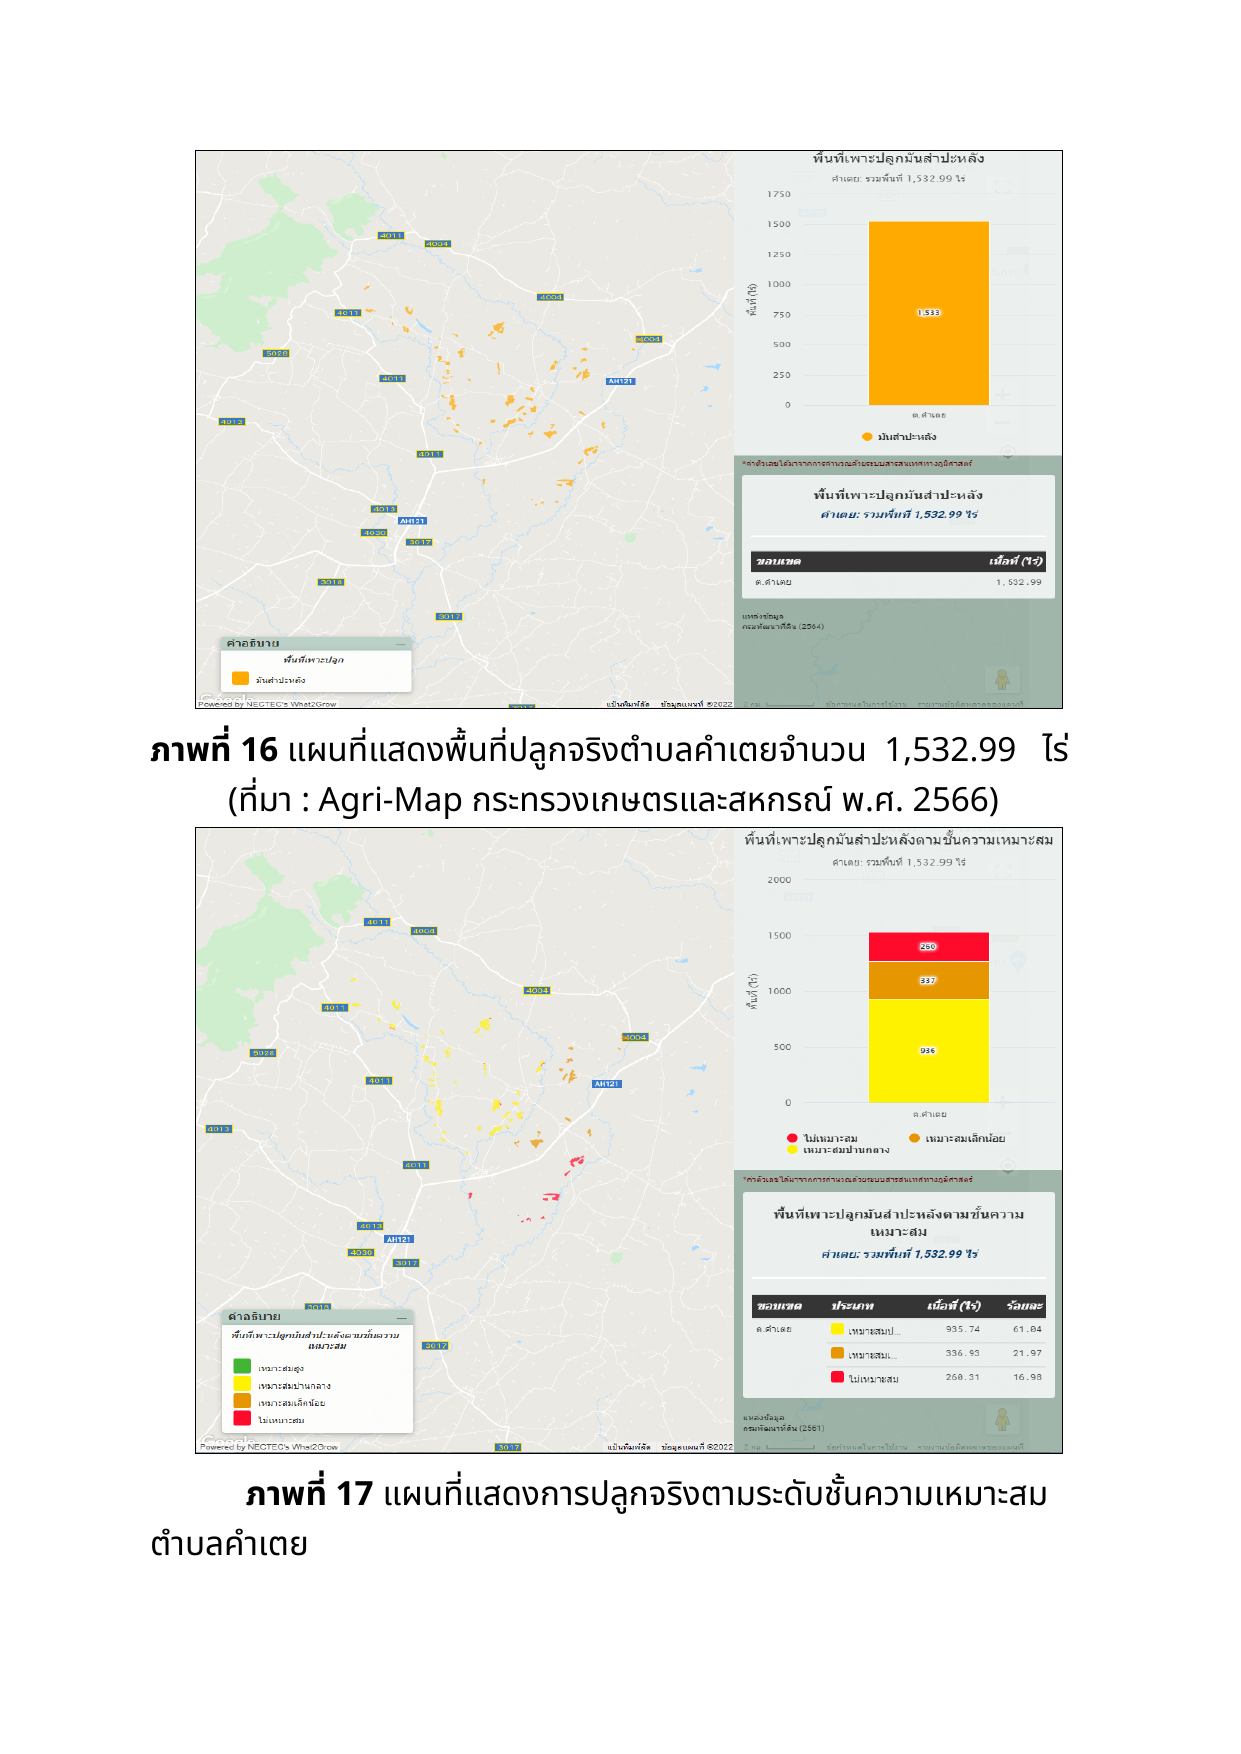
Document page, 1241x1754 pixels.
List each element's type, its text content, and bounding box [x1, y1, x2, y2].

text ภาพที่ 16 แผนที่แสดงพื้นที่ปลูกจริงตำบลคำเตยจำนวน 1,532.99 ไร่ [150, 725, 1107, 776]
picture [196, 828, 1062, 1453]
picture [196, 151, 1062, 708]
text (ที่มา : Agri-Map กระทรวงเกษตรและสหกรณ์ พ.ศ. 2566) [150, 776, 1107, 827]
text ภาพที่ 17 แผนที่แสดงการปลูกจริงตามระดับชั้นความเหมาะสมตำบลคำเตย [150, 1470, 1107, 1571]
